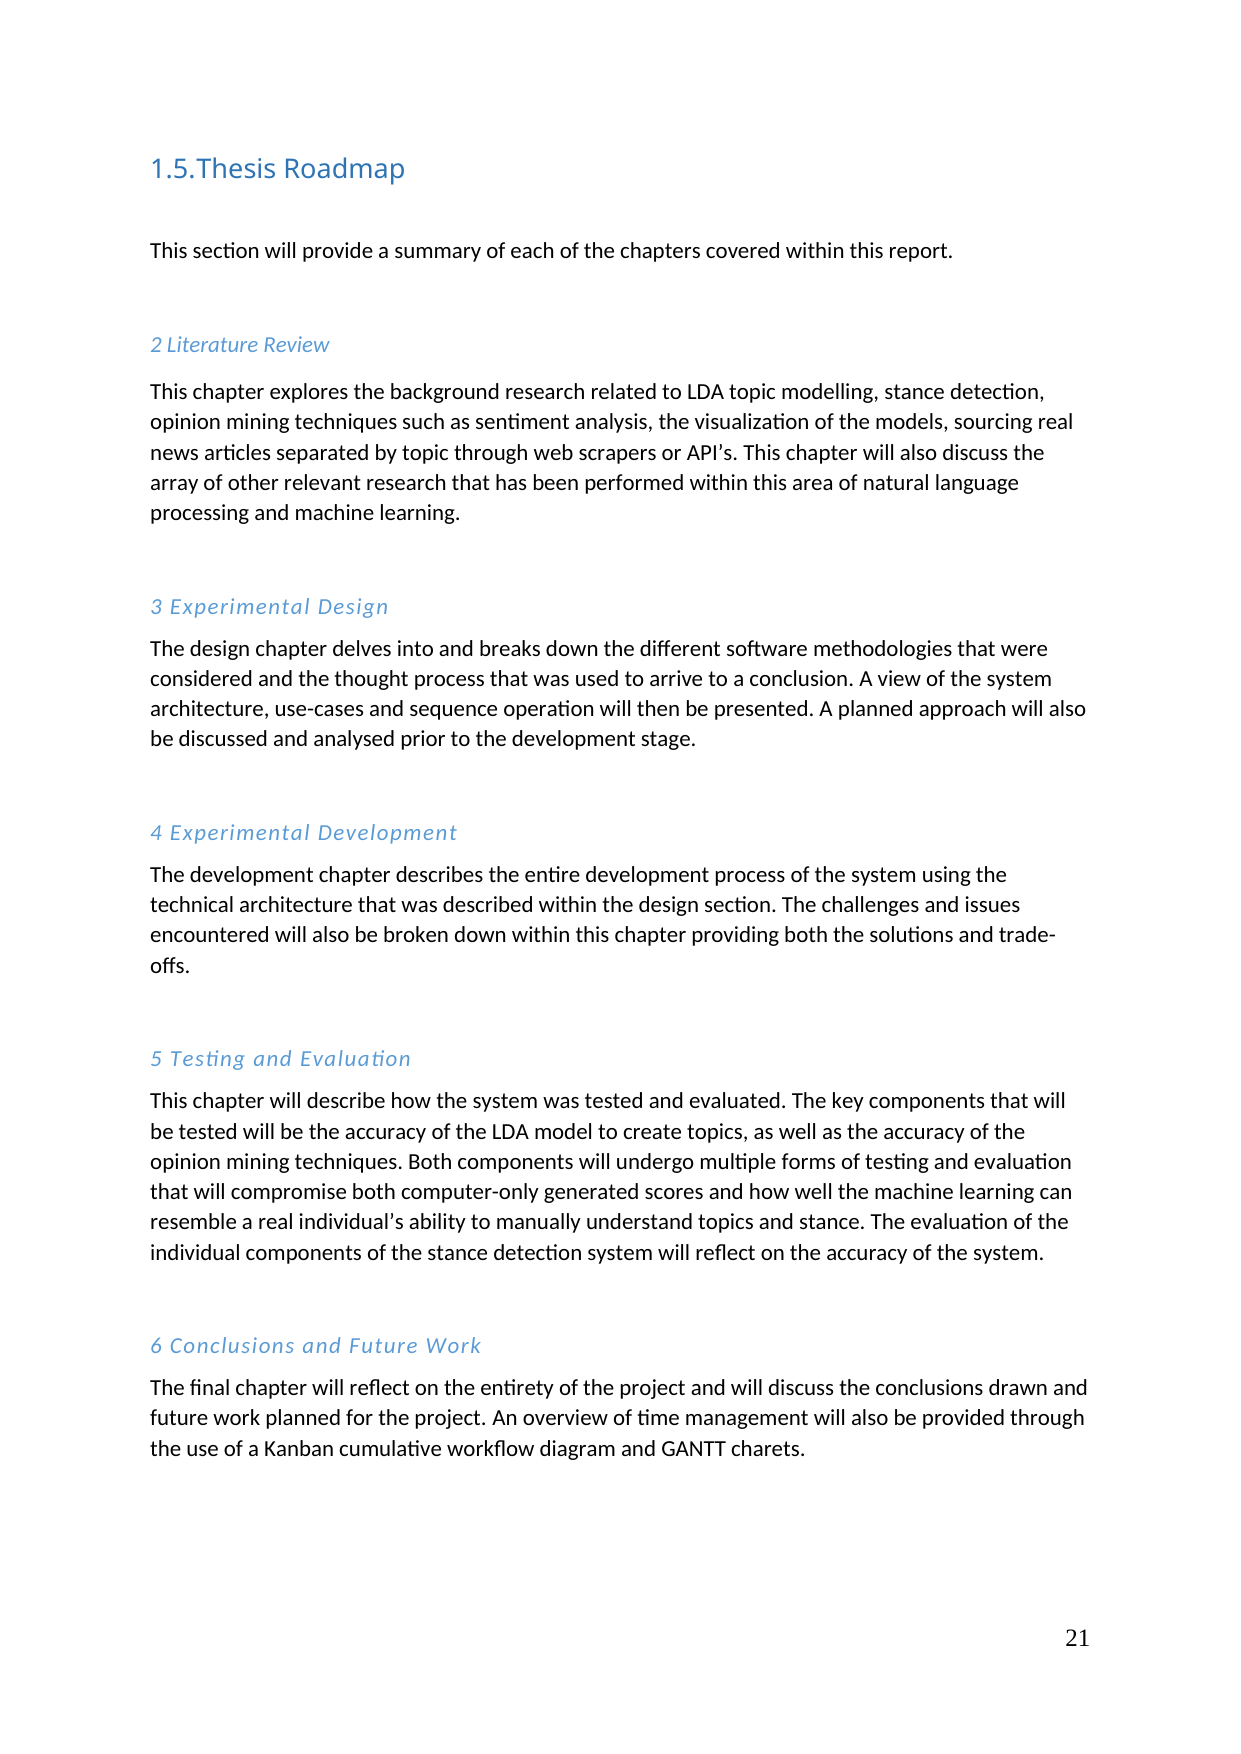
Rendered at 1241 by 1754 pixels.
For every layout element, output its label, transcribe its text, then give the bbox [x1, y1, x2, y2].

text The design chapter delves into and breaks down the different software methodologies that were considered and the thought process that was used to arrive to a conclusion. A view of the system architecture, use-cases and sequence operation will then be presented. A planned approach will also be discussed and analysed prior to the development stage. [150, 634, 1090, 752]
text The final chapter will reflect on the entirety of the project and will discuss the conclusions drawn and future work planned for the project. An overview of time management will also be provided through the use of a Kanban cumulative workflow diagram and GANTT charets. [150, 1373, 1090, 1462]
subtitle 6 Conclusions and Future Work [150, 1331, 1090, 1359]
text 2 Literature Review [150, 330, 1090, 358]
text The development chapter describes the entire development process of the system using the technical architecture that was described within the design section. The challenges and issues encountered will also be broken down within this chapter providing both the solutions and trade-offs. [150, 860, 1090, 979]
subtitle Thesis Roadmap [150, 150, 1090, 187]
text This chapter explores the background research related to LDA topic modelling, stance detection, opinion mining techniques such as sentiment analysis, the visualization of the models, sourcing real news articles separated by topic through web scrapers or API’s. This chapter will also discuss the array of other relevant research that has been performed within this area of natural language processing and machine learning. [150, 377, 1090, 526]
text This section will provide a summary of each of the chapters covered within this report. [150, 237, 1090, 265]
text This chapter will describe how the system was tested and evaluated. The key components that will be tested will be the accuracy of the LDA model to create topics, as well as the accuracy of the opinion mining techniques. Both components will undergo multiple forms of testing and evaluation that will compromise both computer-only generated scores and how well the machine learning can resemble a real individual’s ability to manually understand topics and stance. The evaluation of the individual components of the stance detection system will reflect on the accuracy of the system. [150, 1087, 1090, 1266]
subtitle 5 Testing and Evaluation [150, 1044, 1090, 1073]
subtitle 4 Experimental Development [150, 818, 1090, 846]
subtitle 3 Experimental Design [150, 592, 1090, 620]
